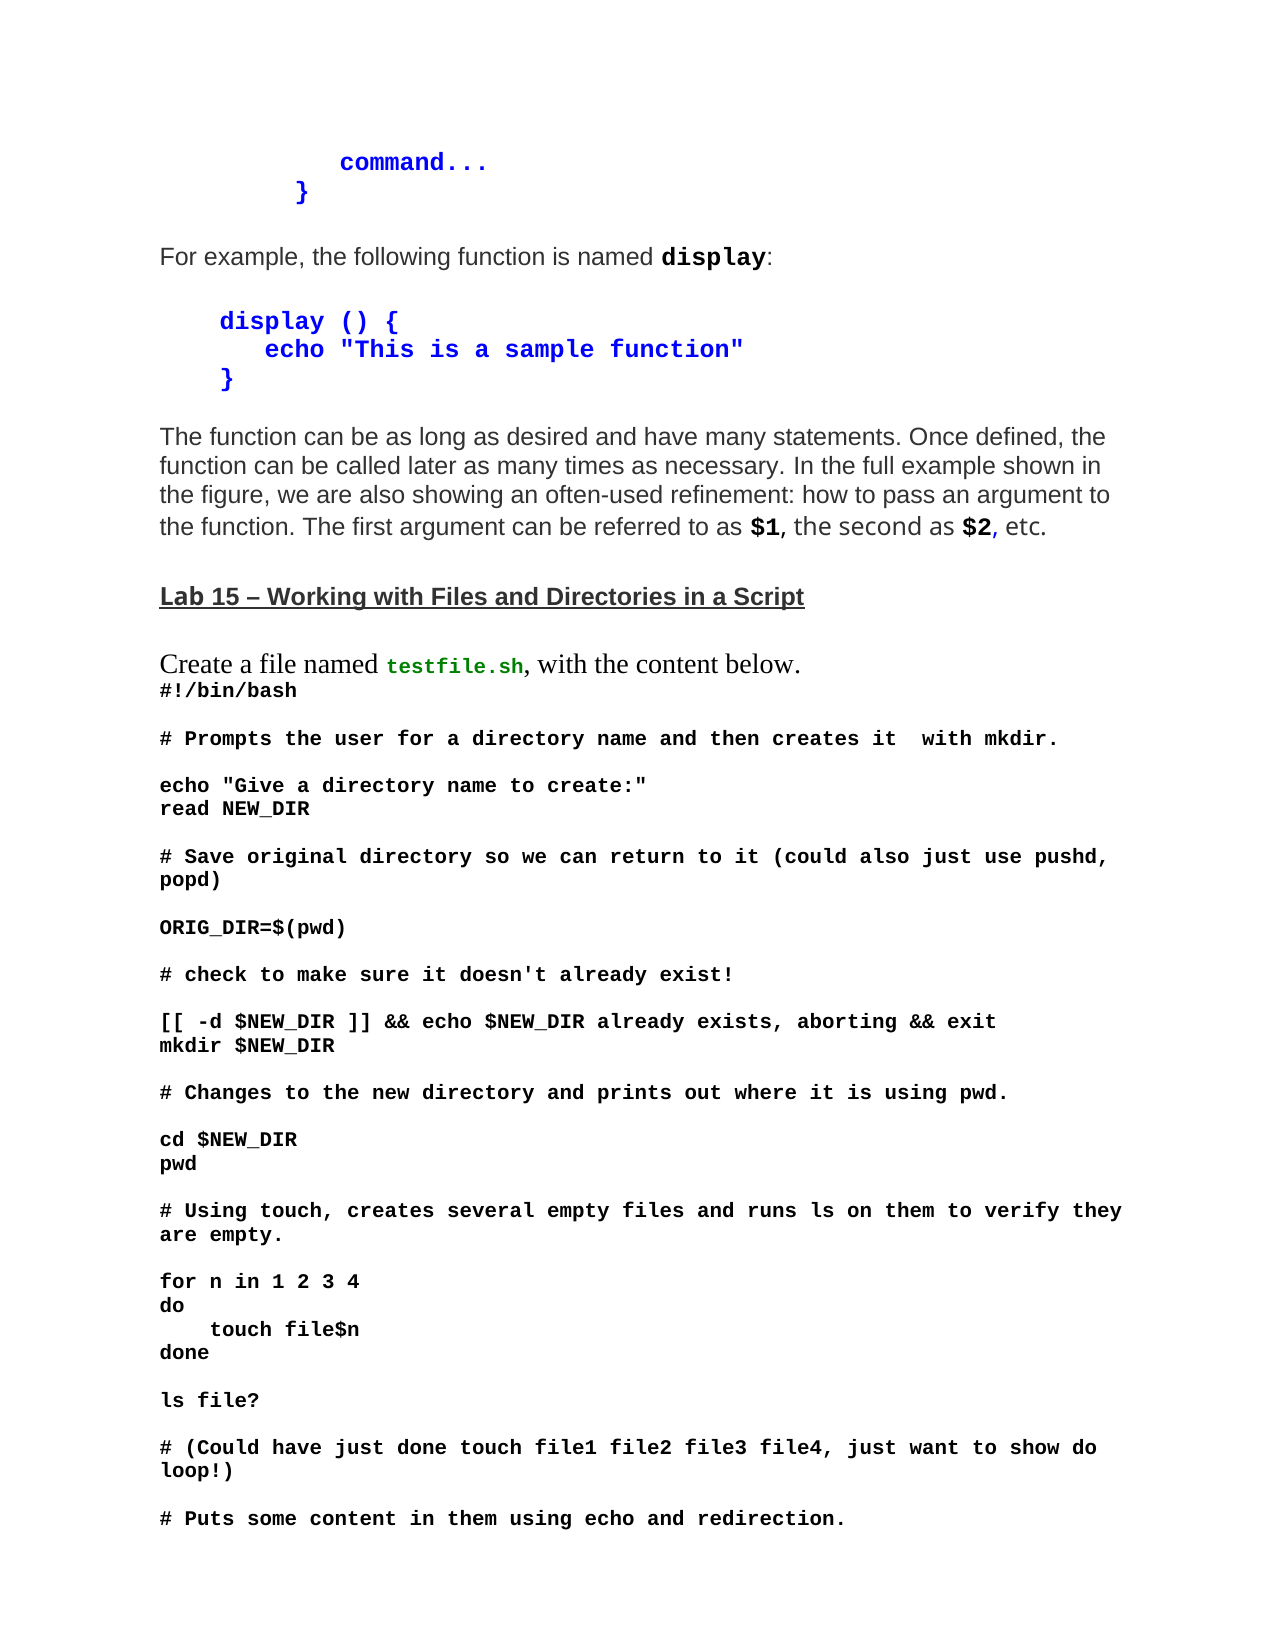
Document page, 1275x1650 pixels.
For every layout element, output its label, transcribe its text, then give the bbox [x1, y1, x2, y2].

text echo "Give a directory name to create:" [159, 775, 1125, 798]
text done [159, 1342, 1125, 1366]
text mkdir $NEW_DIR [159, 1035, 1125, 1058]
text # (Could have just done touch file1 file2 file3 file4, just want to show do loop!) [159, 1437, 1125, 1484]
text #!/bin/bash [159, 680, 1125, 704]
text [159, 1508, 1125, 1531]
text Create a file named testfile.sh, with the content below. [159, 648, 1125, 680]
text pwd [159, 1153, 1125, 1177]
text [[ -d $NEW_DIR ]] && echo $NEW_DIR already exists, aborting && exit [159, 1011, 1125, 1035]
text # Using touch, creates several empty files and runs ls on them to verify they are empty. [159, 1200, 1125, 1248]
text # Save original directory so we can return to it (could also just use pushd, popd) [159, 846, 1125, 893]
text For example, the following function is named display: [159, 242, 1125, 273]
text display () { echo "This is a sample function" } The function can be as long as desired and have many statements. Once defined, the function can be called later as many times as necessary. In the full example shown in the figure, we are also showing an often-used refinement: how to pass an argument to the function. The first argument can be referred to as $1, the second as $2, etc. [159, 308, 1125, 543]
text ls file? [159, 1389, 1125, 1413]
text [234, 150, 1125, 207]
text touch file$n [159, 1319, 1125, 1342]
text Lab 15 – Working with Files and Directories in a Script [159, 578, 1125, 612]
text for n in 1 2 3 4 [159, 1271, 1125, 1295]
text # Prompts the user for a directory name and then creates it with mkdir. [159, 727, 1125, 751]
text do [159, 1295, 1125, 1319]
text # check to make sure it doesn't already exist! [159, 964, 1125, 988]
text ORIG_DIR=$(pwd) [159, 917, 1125, 940]
text # Changes to the new directory and prints out where it is using pwd. [159, 1082, 1125, 1106]
text read NEW_DIR [159, 798, 1125, 822]
text cd $NEW_DIR [159, 1129, 1125, 1153]
